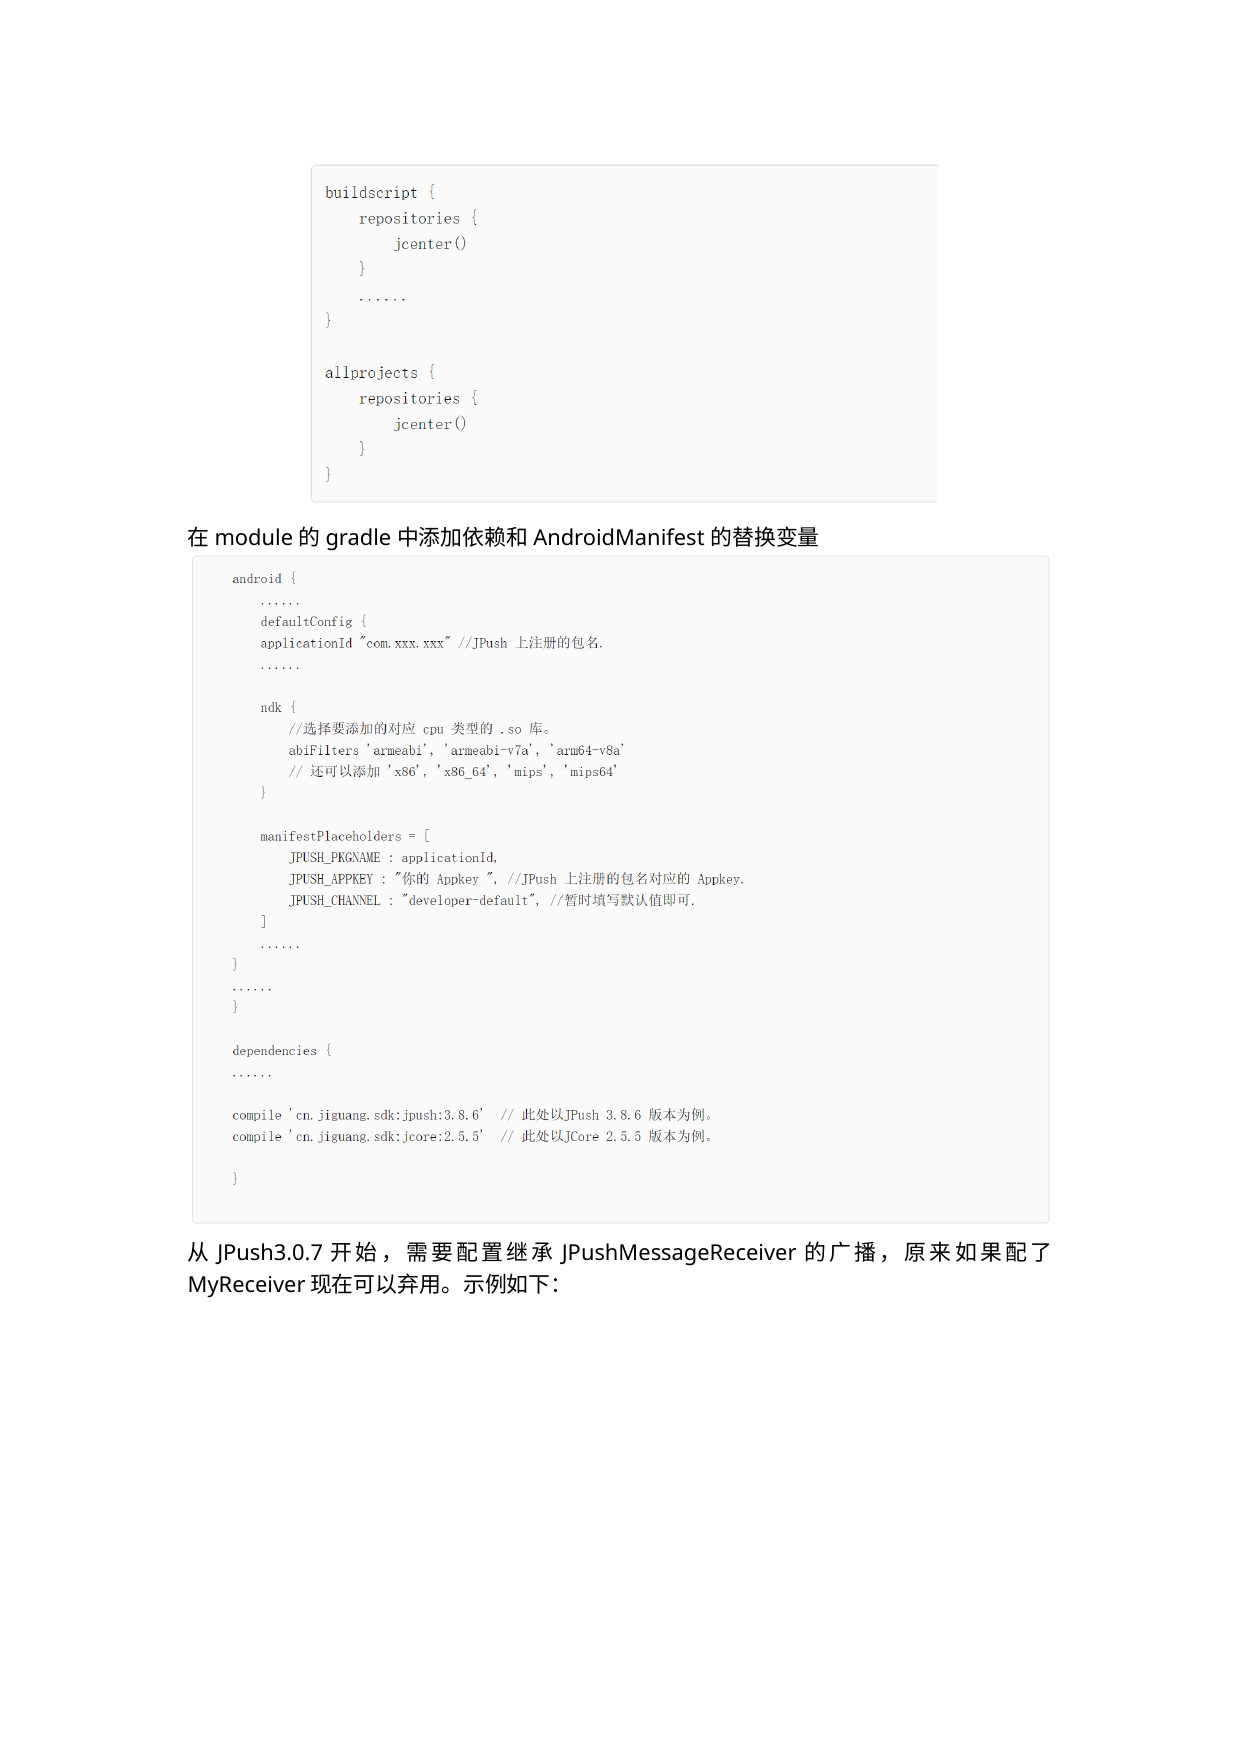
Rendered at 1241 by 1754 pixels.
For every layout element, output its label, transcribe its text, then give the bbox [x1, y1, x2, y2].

picture [302, 162, 938, 508]
text 在 module 的 gradle 中添加依赖和 AndroidManifest 的替换变量 [187, 519, 1053, 552]
picture [187, 552, 1053, 1228]
text 从JPush3.0.7开始，需要配置继承JPushMessageReceiver的广播，原来如果配了MyReceiver现在可以弃用。示例如下： [187, 1234, 1053, 1299]
